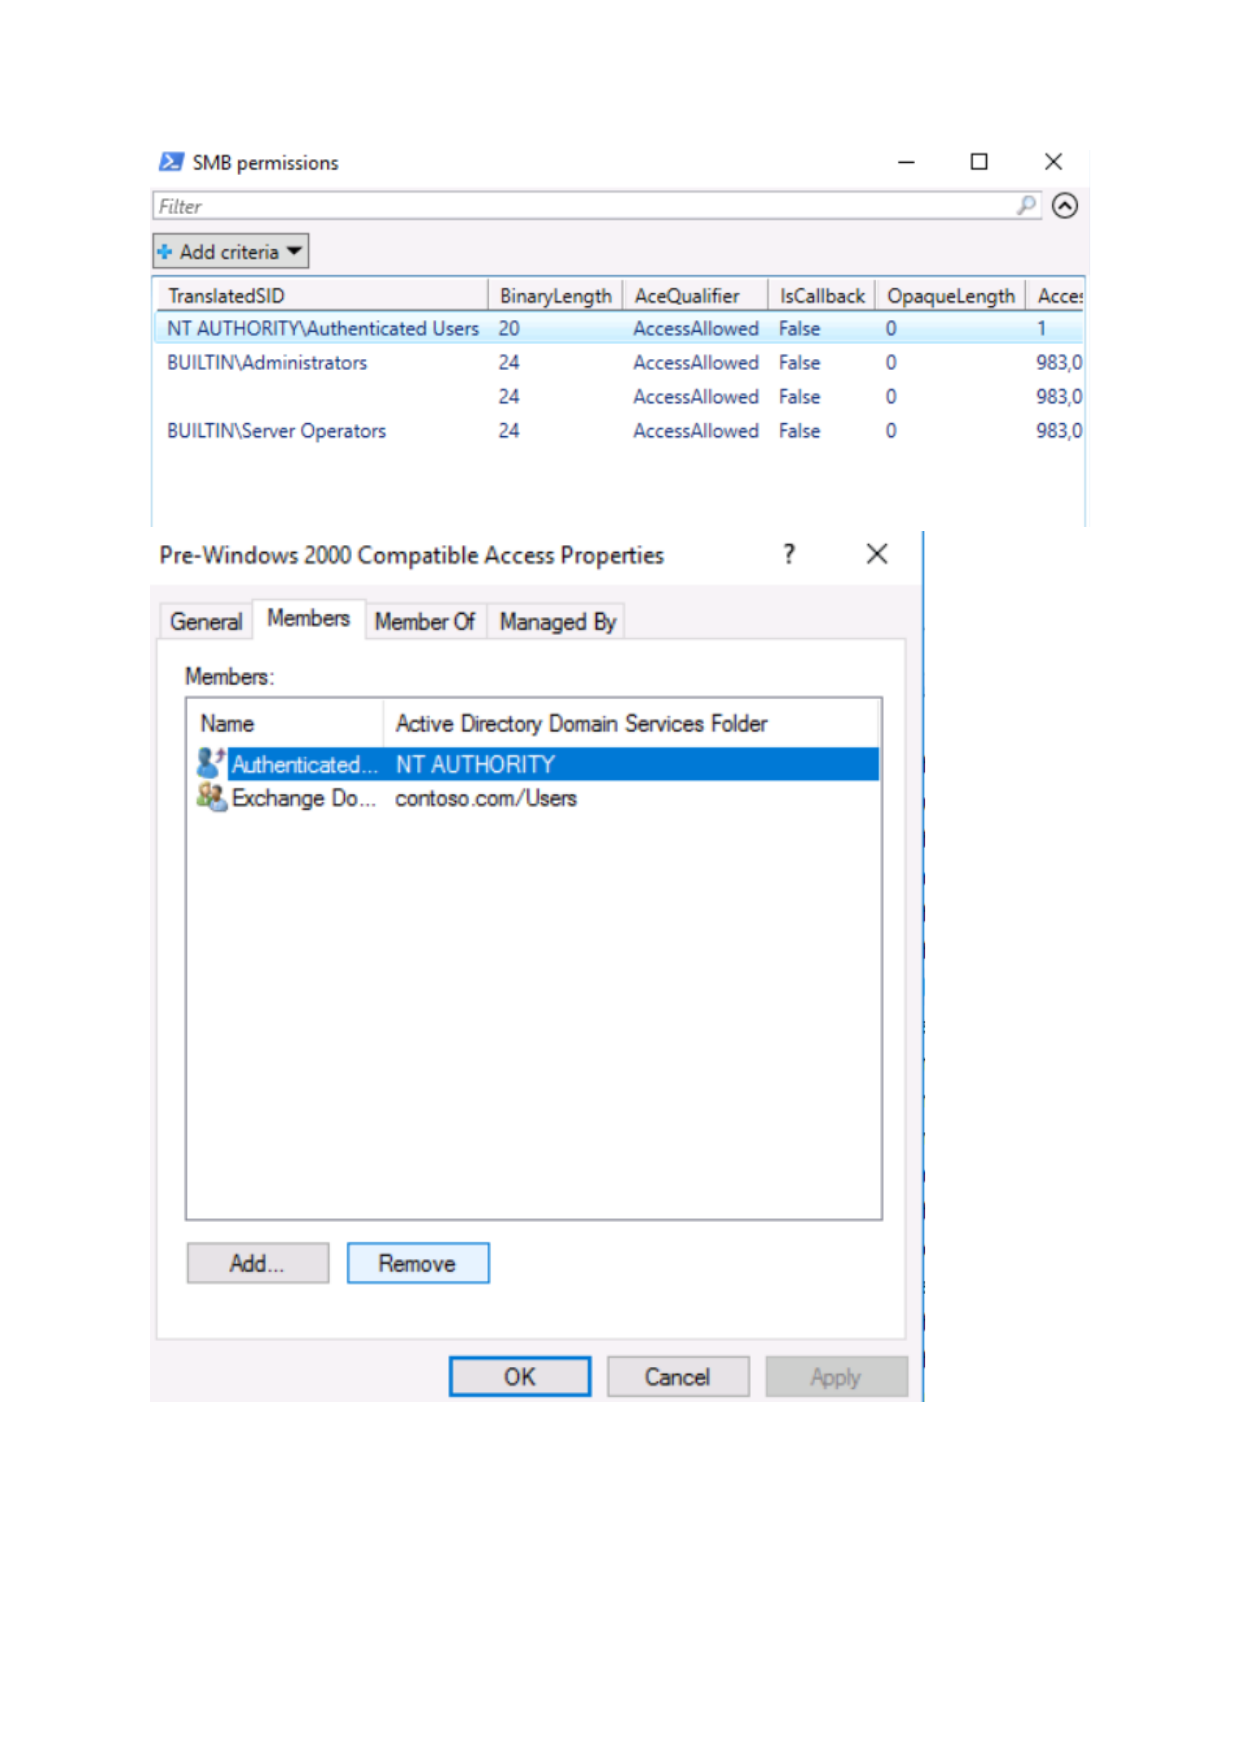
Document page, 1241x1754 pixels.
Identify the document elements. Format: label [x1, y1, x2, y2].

picture [150, 531, 926, 1402]
picture [150, 150, 1091, 527]
